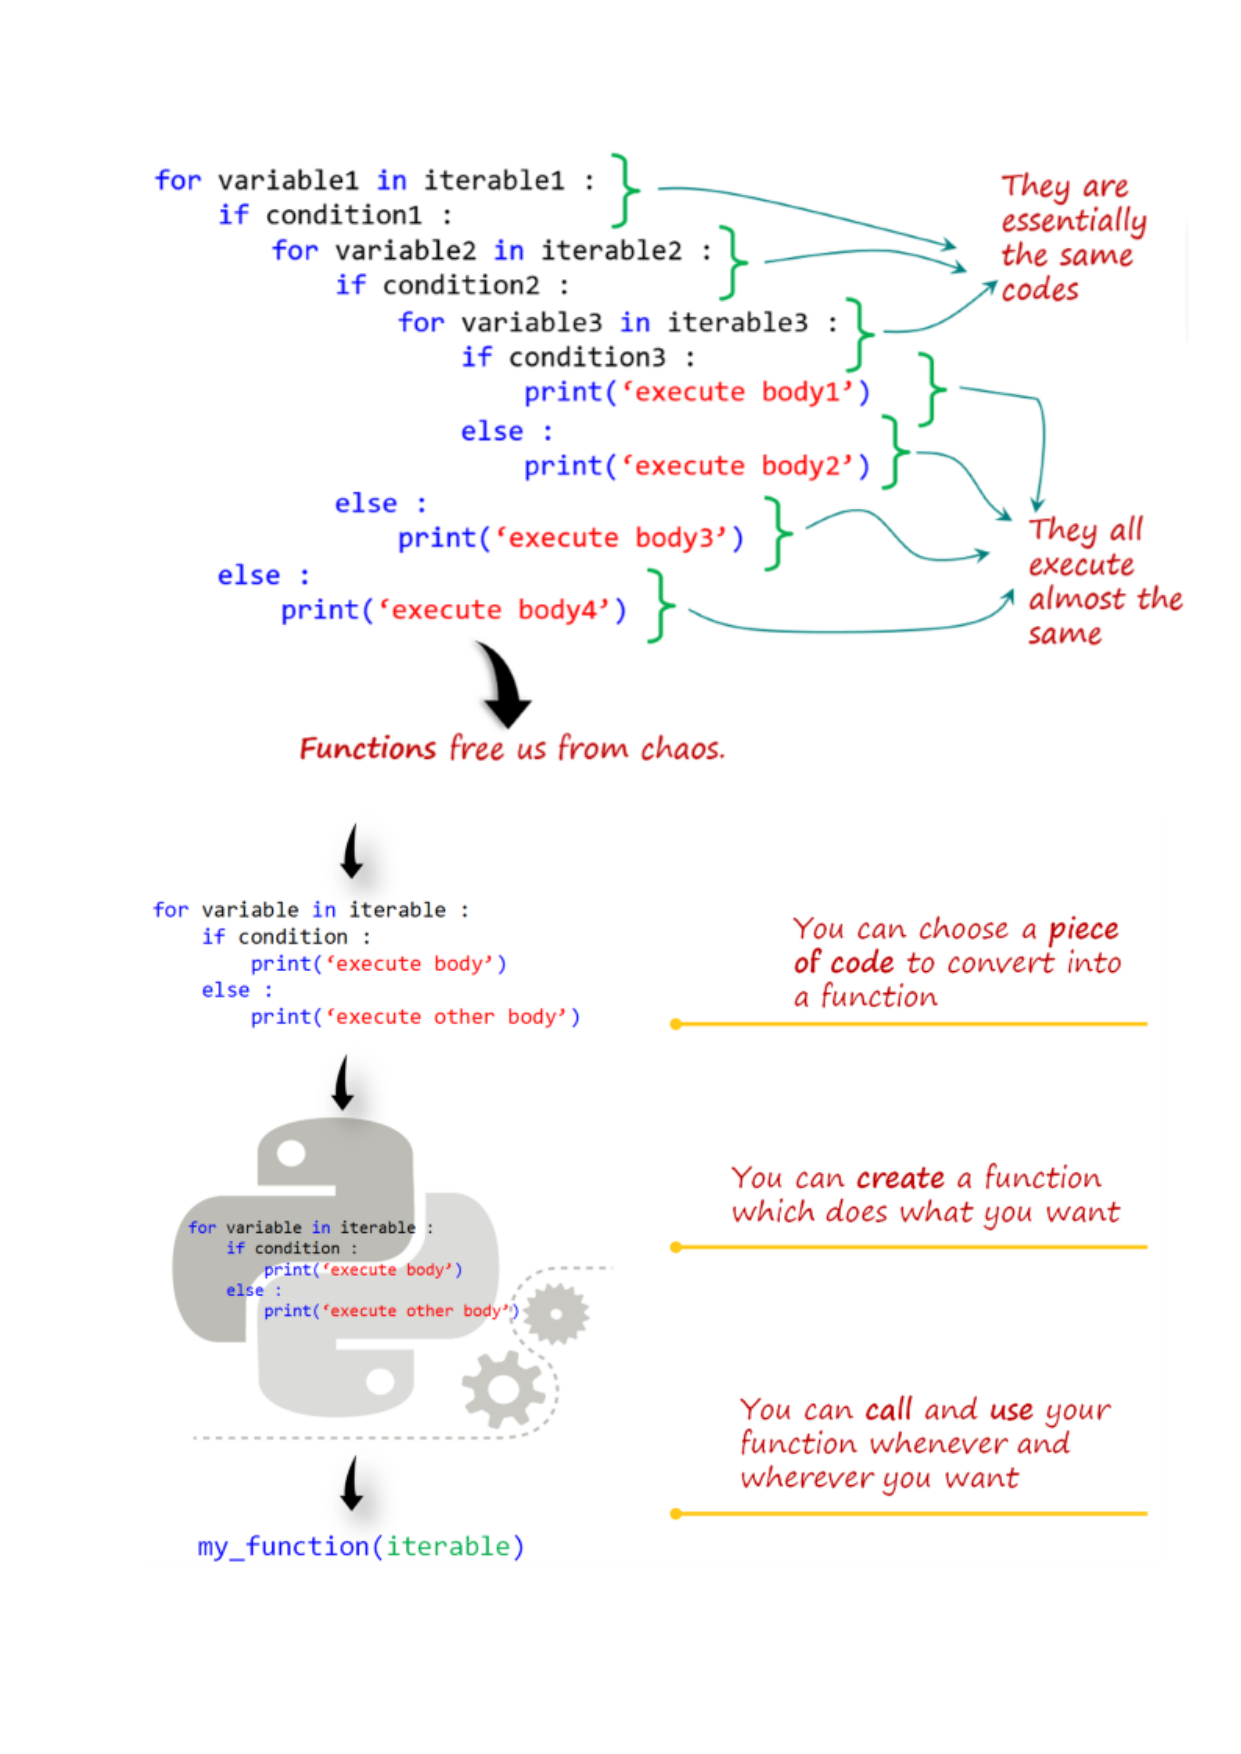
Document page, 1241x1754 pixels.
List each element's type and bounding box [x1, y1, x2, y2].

picture [147, 147, 1189, 786]
picture [147, 811, 1163, 1568]
